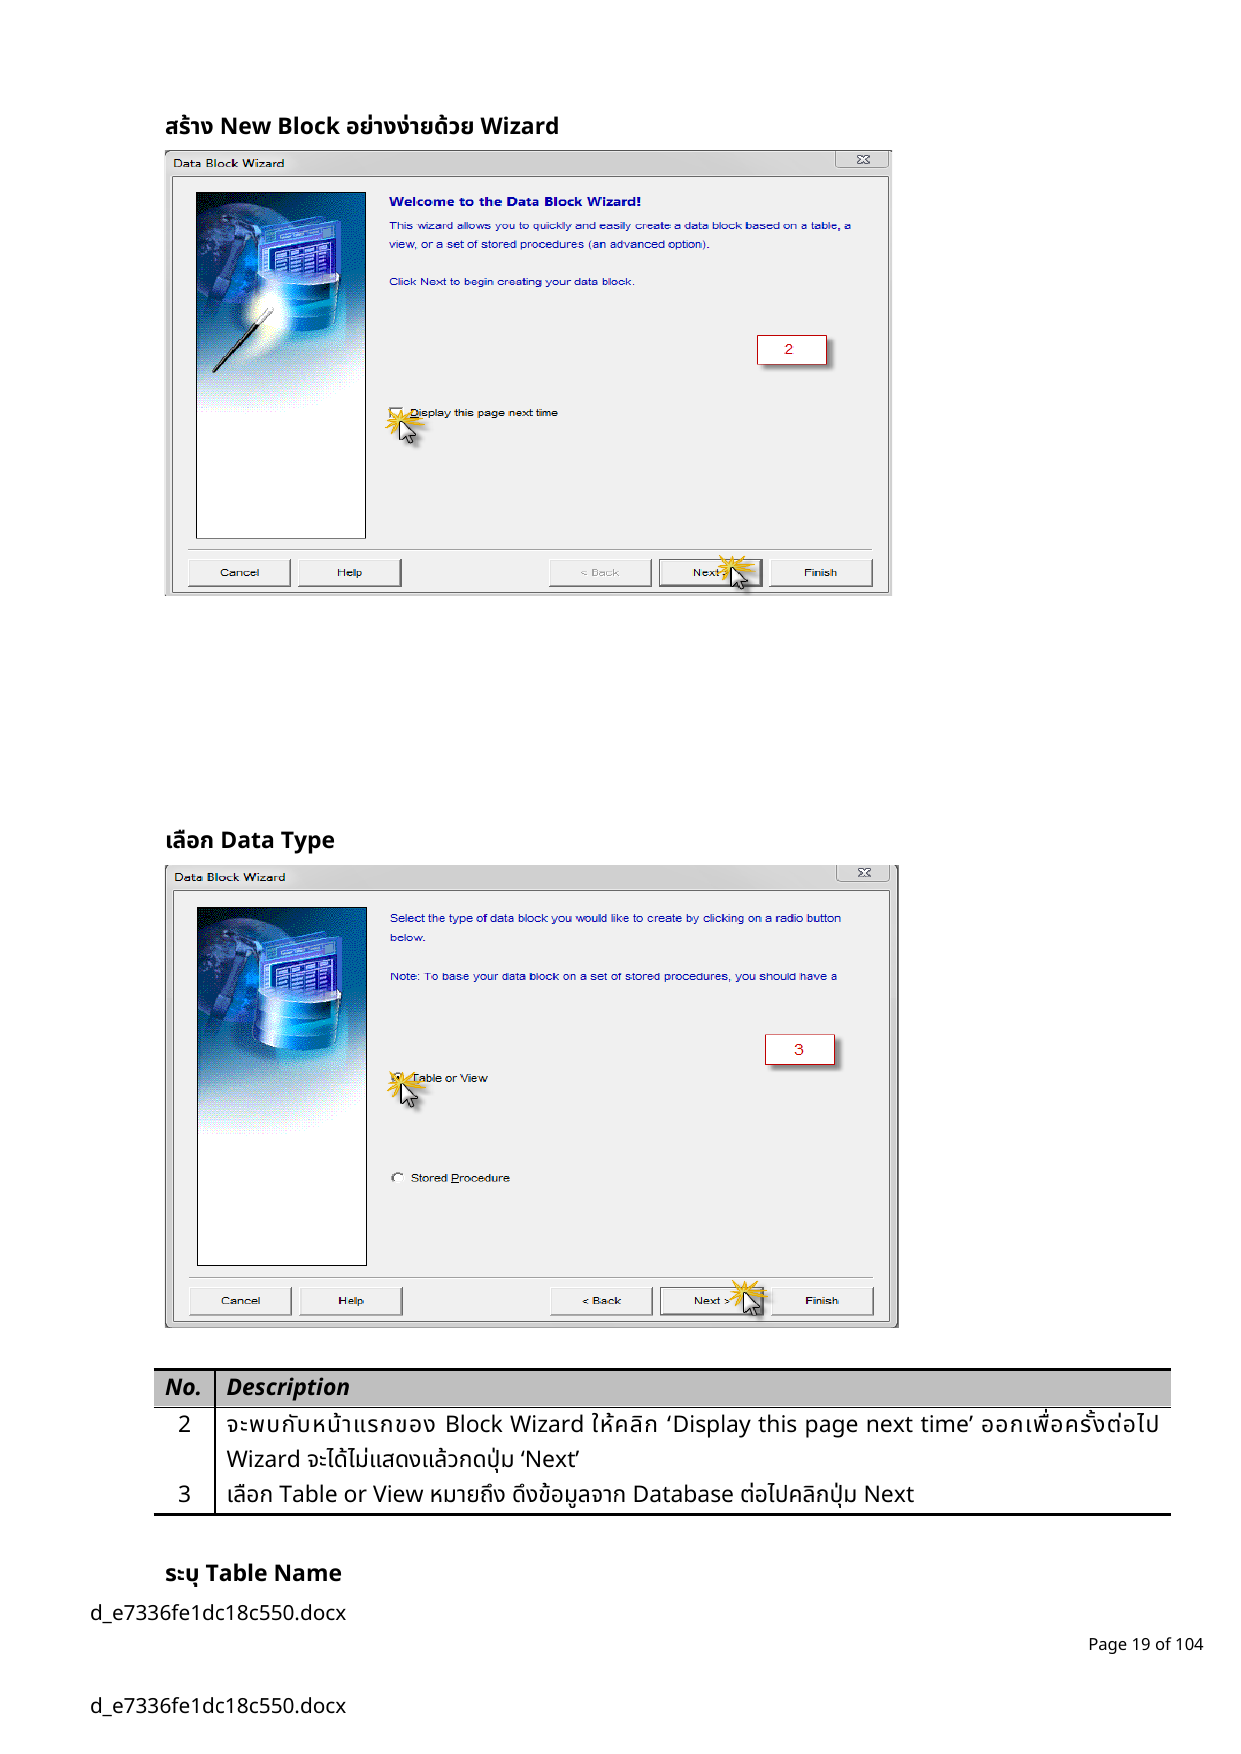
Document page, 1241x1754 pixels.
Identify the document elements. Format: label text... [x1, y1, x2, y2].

table_header No. [154, 1371, 214, 1406]
table_header Description [216, 1371, 1171, 1406]
table_cell 2 [154, 1408, 214, 1478]
text สร้าง New Block อย่างง่ายด้วย Wizard [90, 110, 1165, 144]
table_cell จะพบกับหน้าแรกของ Block Wizard ให้คลิก ‘Display this page next time’ ออกเพื่อครั้งต่อไป Wizard จะได้ไม่แสดงแล้วกดปุ่ม ‘Next’ [216, 1408, 1171, 1478]
text ระบุ Table Name [90, 1556, 1165, 1591]
text เลือก Data Type [90, 824, 1165, 859]
table_cell เลือก Table or View หมายถึง ดึงข้อมูลจาก Database ต่อไปคลิกปุ่ม Next [216, 1478, 1171, 1512]
picture [164, 865, 899, 1328]
picture [164, 150, 893, 596]
table_cell 3 [154, 1478, 214, 1512]
